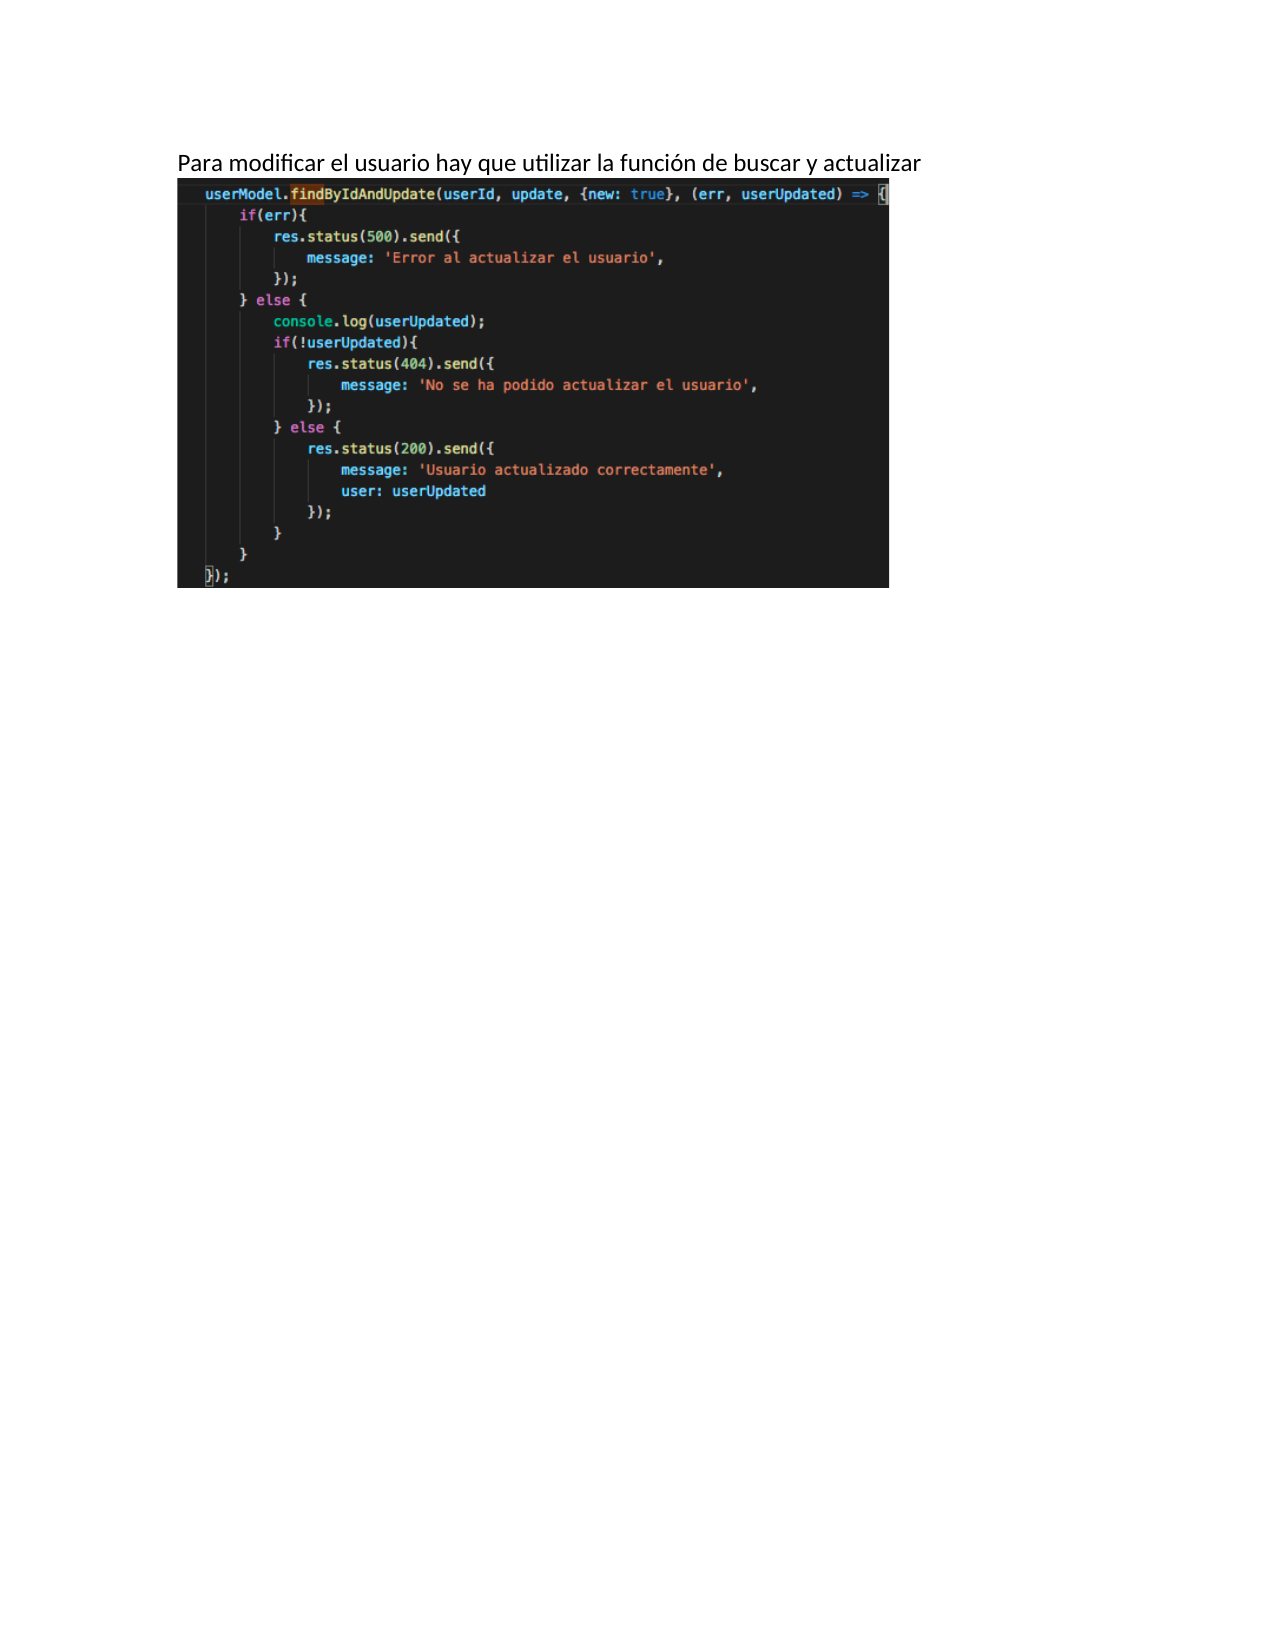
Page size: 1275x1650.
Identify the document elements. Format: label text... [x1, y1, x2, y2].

picture [177, 178, 890, 588]
text Para modificar el usuario hay que utilizar la función de buscar y actualizar [177, 148, 1098, 178]
